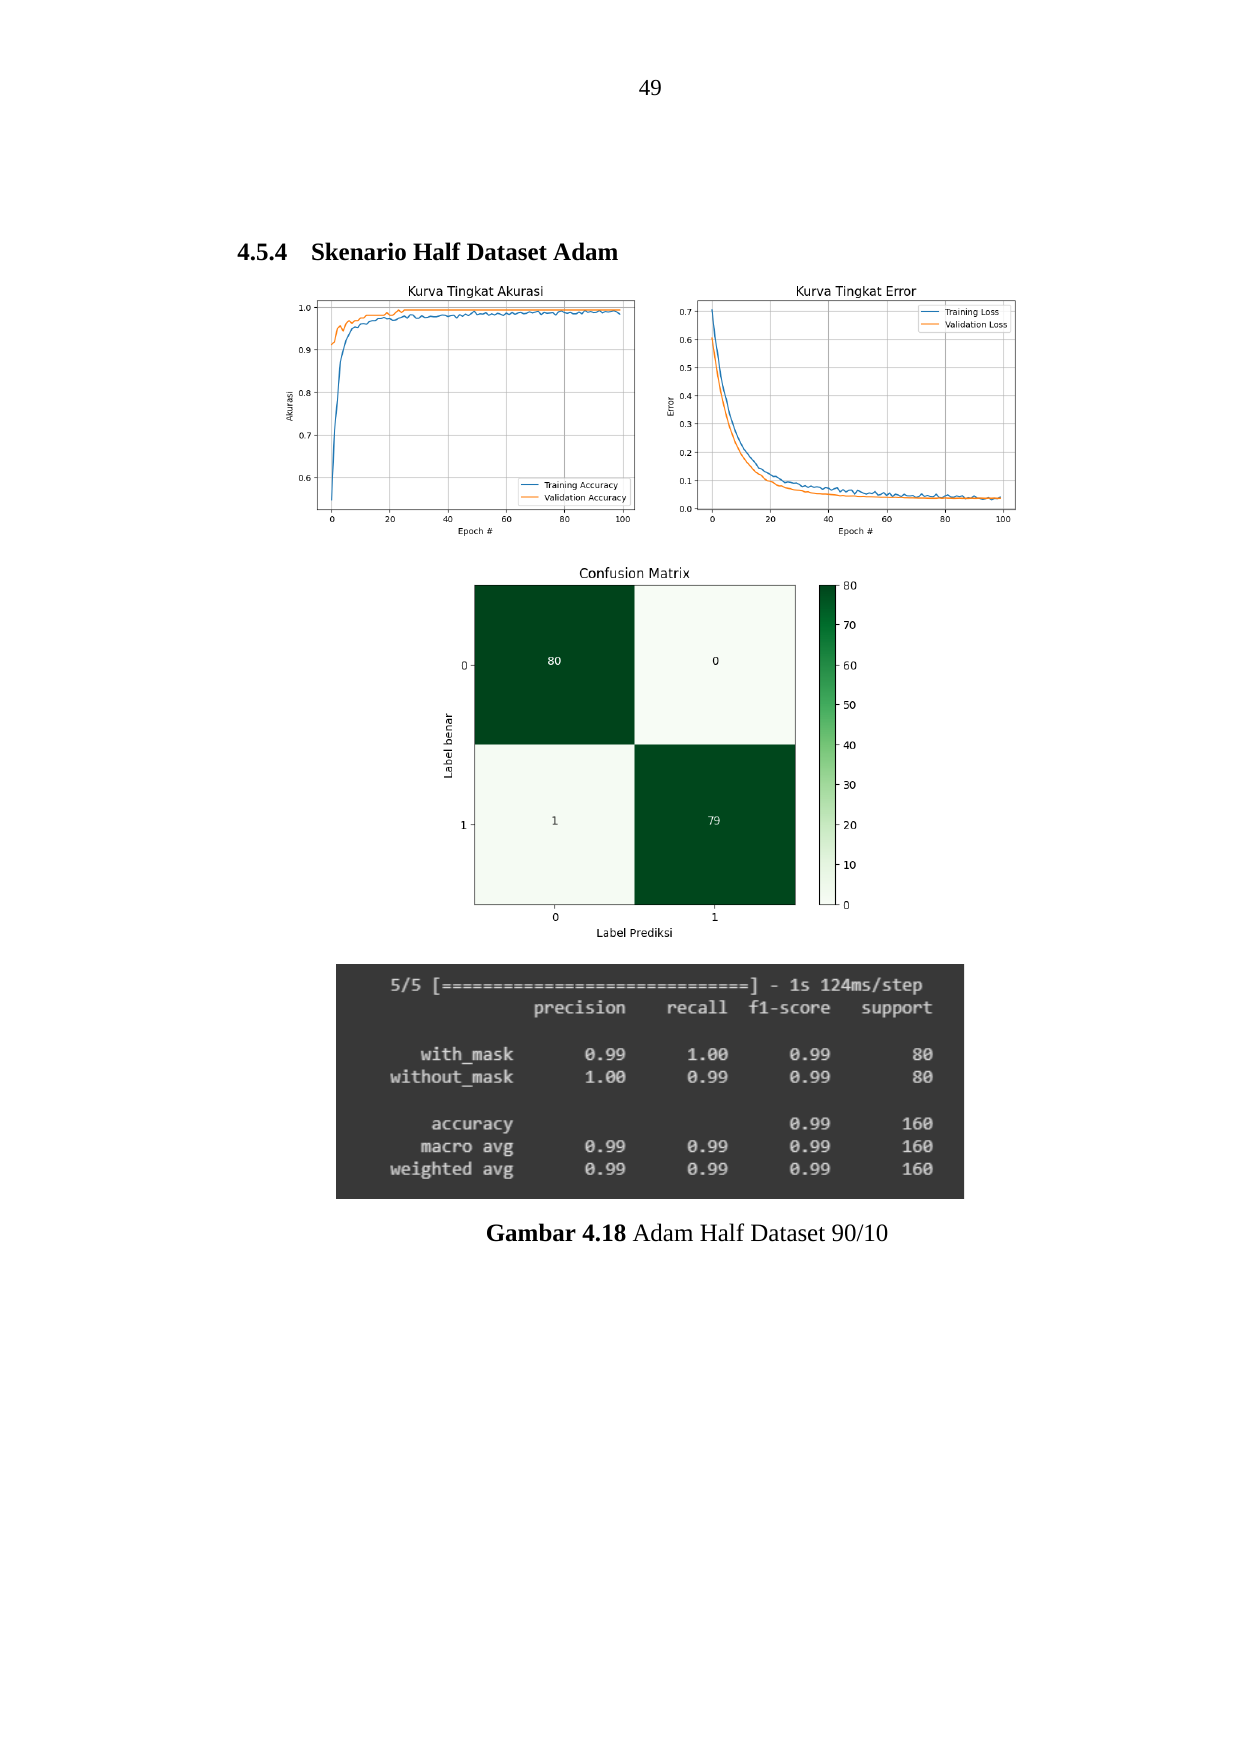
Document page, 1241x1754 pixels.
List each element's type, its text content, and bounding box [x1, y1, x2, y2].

picture [336, 964, 965, 1199]
subtitle 4.5.4 Skenario Half Dataset Adam [237, 237, 1063, 266]
picture [280, 280, 1020, 541]
text Gambar 4.18 Adam Half Dataset 90/10 [311, 1218, 1063, 1247]
picture [436, 559, 864, 946]
